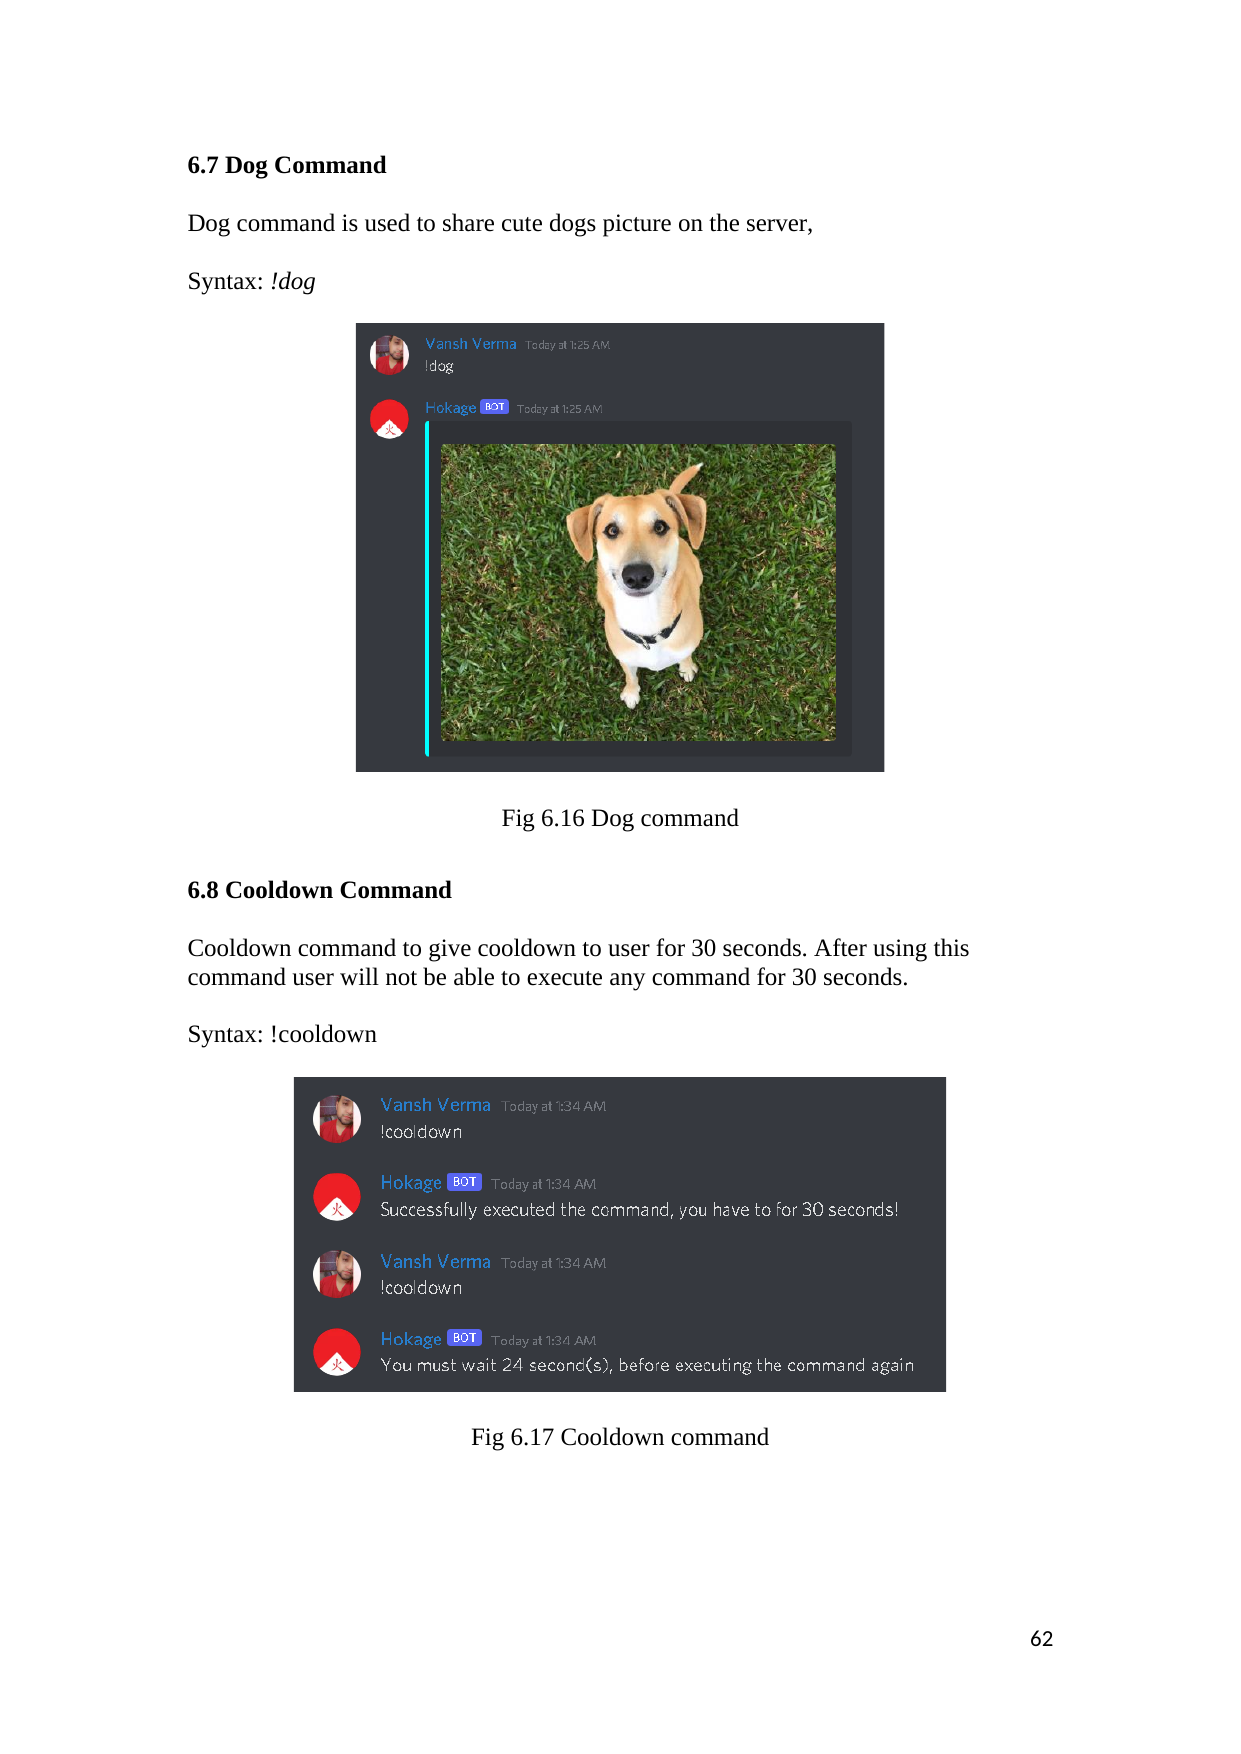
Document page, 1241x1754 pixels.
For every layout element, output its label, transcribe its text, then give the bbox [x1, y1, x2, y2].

text Syntax: !cooldown [187, 1019, 1053, 1048]
text Fig 6.16 Dog command [187, 803, 1053, 831]
text Syntax: !dog [187, 266, 1053, 294]
text Dog command is used to share cute dogs picture on the server, [187, 208, 1053, 237]
picture [293, 1077, 947, 1392]
picture [355, 323, 885, 772]
text Fig 6.17 Cooldown command [187, 1422, 1053, 1451]
text 6.8 Cooldown Command [187, 875, 1053, 904]
text 6.7 Dog Command [187, 150, 1053, 179]
text Cooldown command to give cooldown to user for 30 seconds. After using this command user will not be able to execute any command for 30 seconds. [187, 933, 1053, 990]
